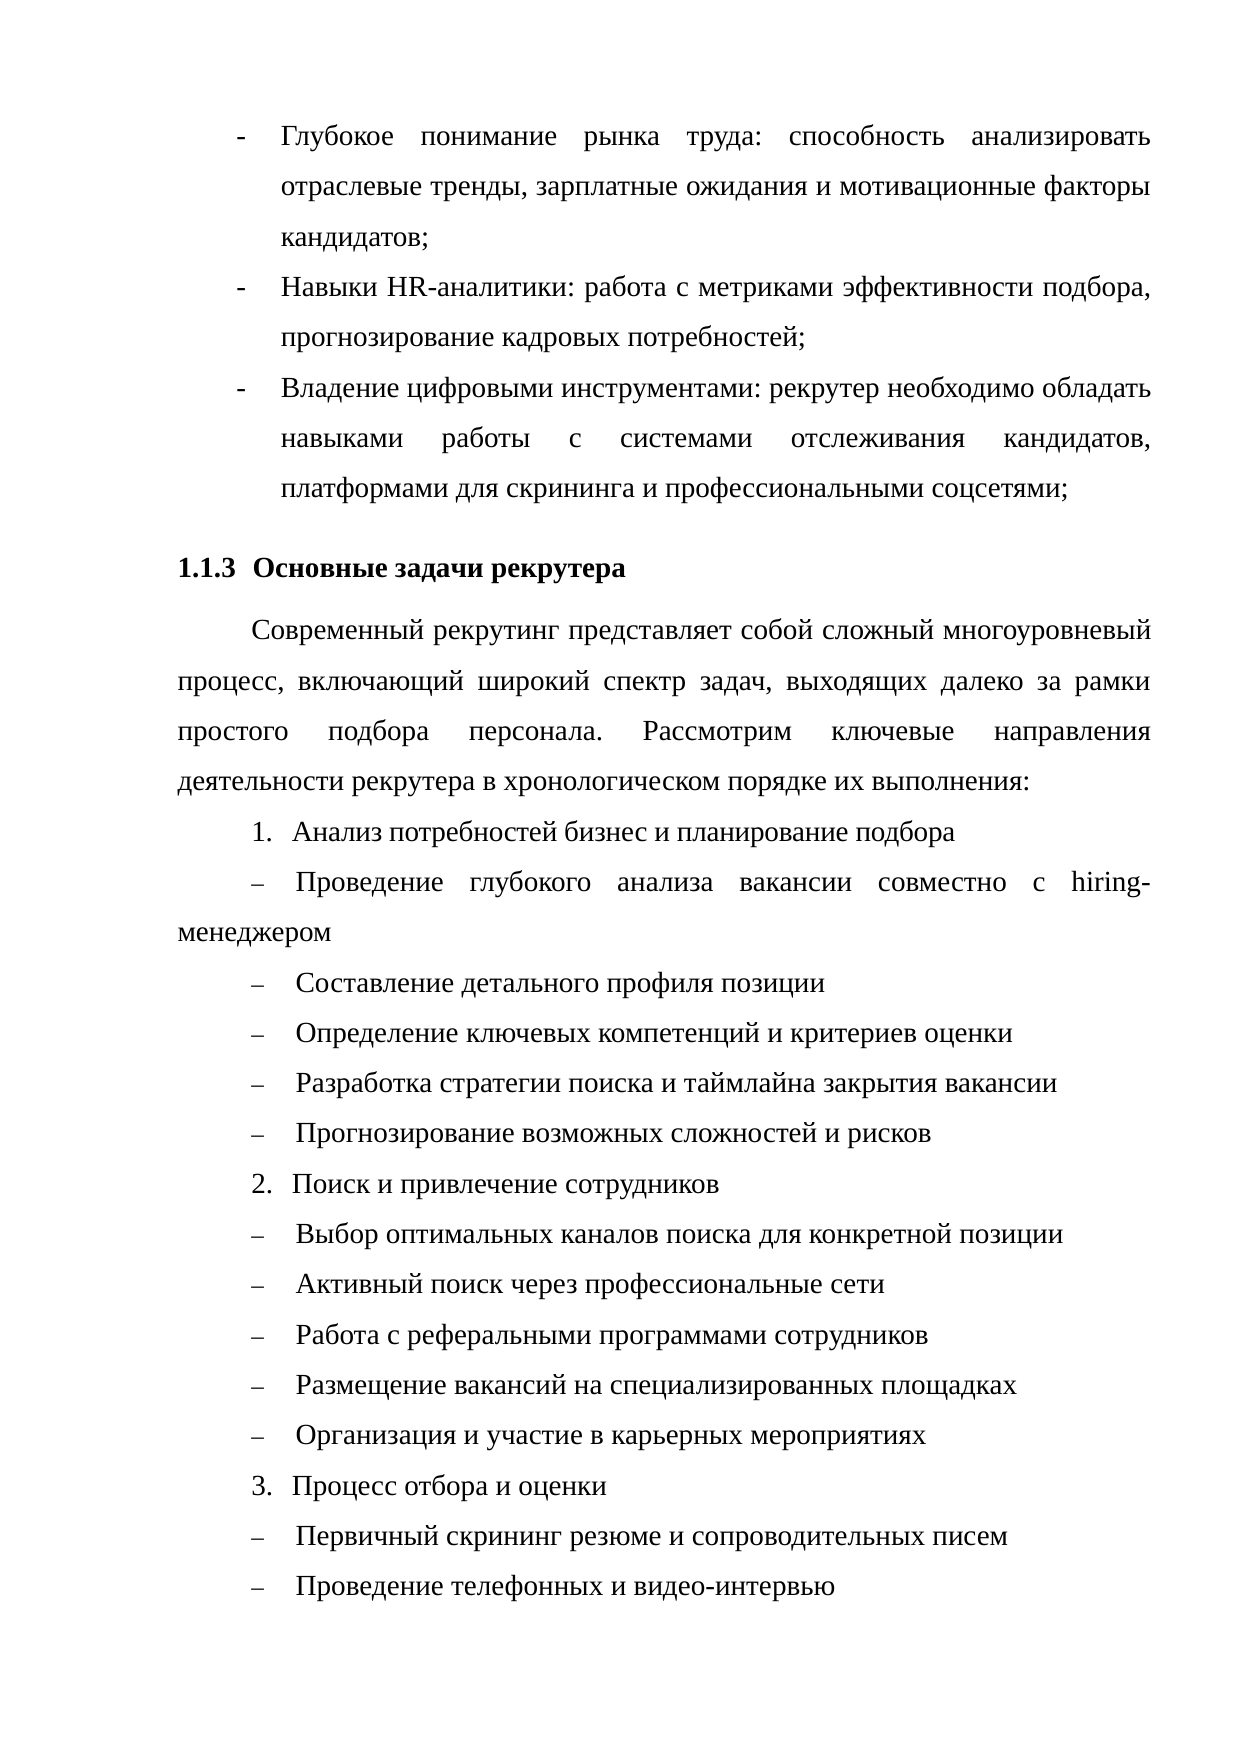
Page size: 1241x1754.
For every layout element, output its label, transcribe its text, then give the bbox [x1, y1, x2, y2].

text Современный рекрутинг представляет собой сложный многоуровневый процесс, включающий широкий спектр задач, выходящих далеко за рамки простого подбора персонала. Рассмотрим ключевые направления деятельности рекрутера в хронологическом порядке их выполнения: [177, 612, 1152, 797]
list Прогнозирование возможных сложностей и рисков [177, 1116, 1152, 1149]
list Составление детального профиля позиции [177, 965, 1152, 998]
list Организация и участие в карьерных мероприятиях [177, 1417, 1152, 1451]
list Глубокое понимание рынка труда: способность анализировать отраслевые тренды, зарплатные ожидания и мотивационные факторы кандидатов; [236, 118, 1152, 252]
list Активный поиск через профессиональные сети [177, 1267, 1152, 1300]
list Владение цифровыми инструментами: рекрутер необходимо обладать навыками работы с системами отслеживания кандидатов, платформами для скрининга и профессиональными соцсетями; [236, 370, 1152, 504]
list Первичный скрининг резюме и сопроводительных писем [177, 1518, 1152, 1552]
subtitle Основные задачи рекрутера [177, 550, 1152, 583]
list Выбор оптимальных каналов поиска для конкретной позиции [177, 1216, 1152, 1250]
list Проведение глубокого анализа вакансии совместно с hiring-менеджером [177, 864, 1152, 948]
list Навыки HR-аналитики: работа с метриками эффективности подбора, прогнозирование кадровых потребностей; [236, 269, 1152, 353]
list Проведение телефонных и видео-интервью [177, 1568, 1152, 1602]
list Разработка стратегии поиска и таймлайна закрытия вакансии [177, 1065, 1152, 1099]
list Процесс отбора и оценки [177, 1468, 1152, 1501]
list Поиск и привлечение сотрудников [177, 1166, 1152, 1199]
list Определение ключевых компетенций и критериев оценки [177, 1015, 1152, 1048]
list Размещение вакансий на специализированных площадках [177, 1367, 1152, 1401]
list Работа с реферальными программами сотрудников [177, 1317, 1152, 1350]
list Анализ потребностей бизнес и планирование подбора [177, 814, 1152, 847]
